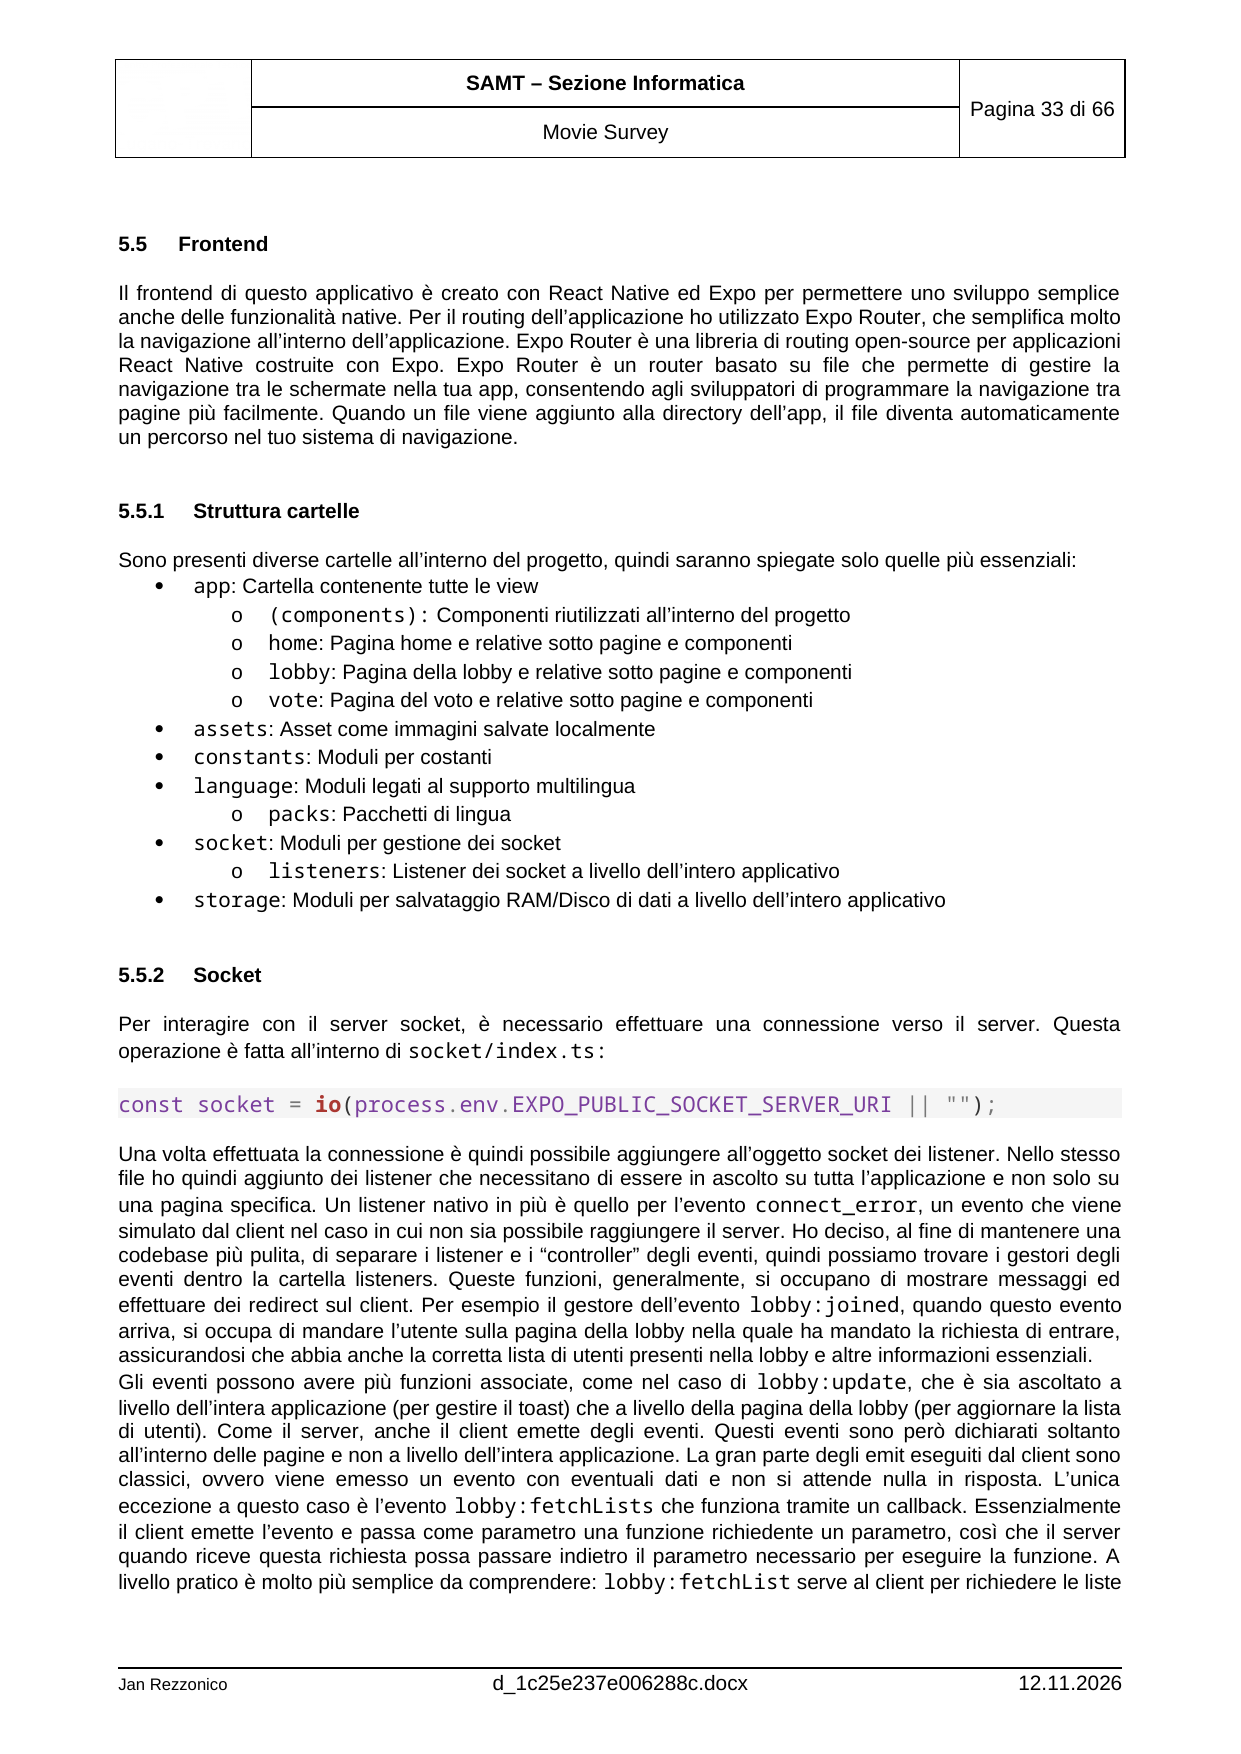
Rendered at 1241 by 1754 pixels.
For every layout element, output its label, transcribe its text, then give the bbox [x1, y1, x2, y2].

text Per interagire con il server socket, è necessario effettuare una connessione verso il server. Questa operazione è fatta all’interno di socket/index.ts: [118, 1012, 1122, 1064]
text const socket = io(process.env.EXPO_PUBLIC_SOCKET_SERVER_URI || ""); [118, 1088, 1122, 1118]
subtitle Socket [118, 963, 1122, 987]
list storage: Moduli per salvataggio RAM/Disco di dati a livello dell’intero applicativo [156, 885, 1122, 913]
subtitle Frontend [118, 232, 1122, 256]
subtitle Struttura cartelle [118, 498, 1122, 522]
list language: Moduli legati al supporto multilingua [156, 771, 1122, 799]
text Sono presenti diverse cartelle all’interno del progetto, quindi saranno spiegate solo quelle più essenziali: [118, 547, 1122, 571]
list listeners: Listener dei socket a livello dell’intero applicativo [231, 856, 1122, 885]
picture [115, 60, 251, 157]
list lobby: Pagina della lobby e relative sotto pagine e componenti [231, 657, 1122, 685]
list socket: Moduli per gestione dei socket [156, 828, 1122, 856]
list packs: Pacchetti di lingua [231, 799, 1122, 828]
text Il frontend di questo applicativo è creato con React Native ed Expo per permettere uno sviluppo semplice anche delle funzionalità native. Per il routing dell’applicazione ho utilizzato Expo Router, che semplifica molto la navigazione all’interno dell’applicazione. Expo Router è una libreria di routing open-source per applicazioni React Native costruite con Expo. Expo Router è un router basato su file che permette di gestire la navigazione tra le schermate nella tua app, consentendo agli sviluppatori di programmare la navigazione tra pagine più facilmente. Quando un file viene aggiunto alla directory dell’app, il file diventa automaticamente un percorso nel tuo sistema di navigazione. [118, 281, 1122, 448]
list home: Pagina home e relative sotto pagine e componenti [231, 628, 1122, 657]
list vote: Pagina del voto e relative sotto pagine e componenti [231, 685, 1122, 714]
list app: Cartella contenente tutte le view [156, 571, 1122, 600]
list assets: Asset come immagini salvate localmente [156, 714, 1122, 742]
list constants: Moduli per costanti [156, 742, 1122, 771]
text Una volta effettuata la connessione è quindi possibile aggiungere all’oggetto socket dei listener. Nello stesso file ho quindi aggiunto dei listener che necessitano di essere in ascolto su tutta l’applicazione e non solo su una pagina specifica. Un listener nativo in più è quello per l’evento connect_error, un evento che viene simulato dal client nel caso in cui non sia possibile raggiungere il server. Ho deciso, al fine di mantenere una codebase più pulita, di separare i listener e i “controller” degli eventi, quindi possiamo trovare i gestori degli eventi dentro la cartella listeners. Queste funzioni, generalmente, si occupano di mostrare messaggi ed effettuare dei redirect sul client. Per esempio il gestore dell’evento lobby:joined, quando questo evento arriva, si occupa di mandare l’utente sulla pagina della lobby nella quale ha mandato la richiesta di entrare, assicurandosi che abbia anche la corretta lista di utenti presenti nella lobby e altre informazioni essenziali. [118, 1142, 1122, 1367]
list (components): Componenti riutilizzati all’interno del progetto [231, 600, 1122, 628]
